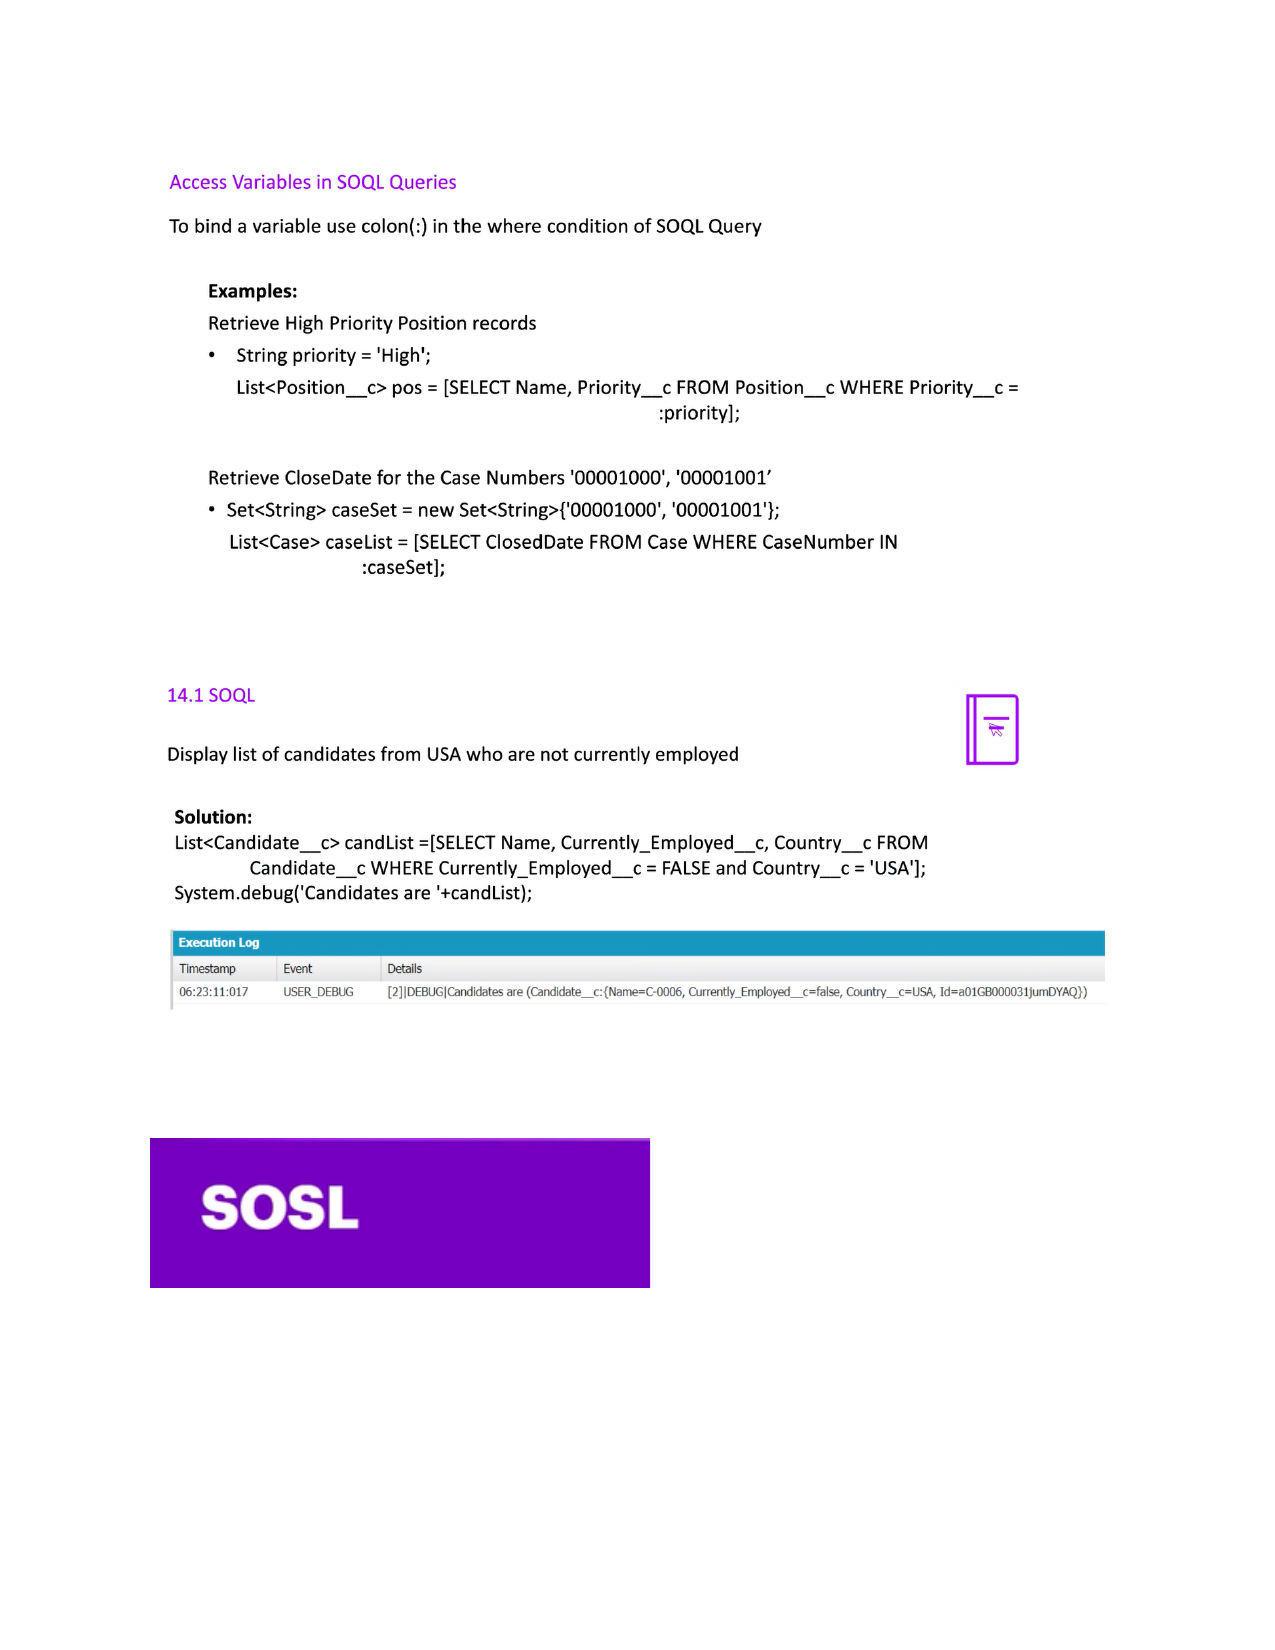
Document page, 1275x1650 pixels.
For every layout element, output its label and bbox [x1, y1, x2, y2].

picture [150, 150, 1125, 598]
picture [150, 1138, 650, 1288]
picture [150, 674, 1125, 1061]
